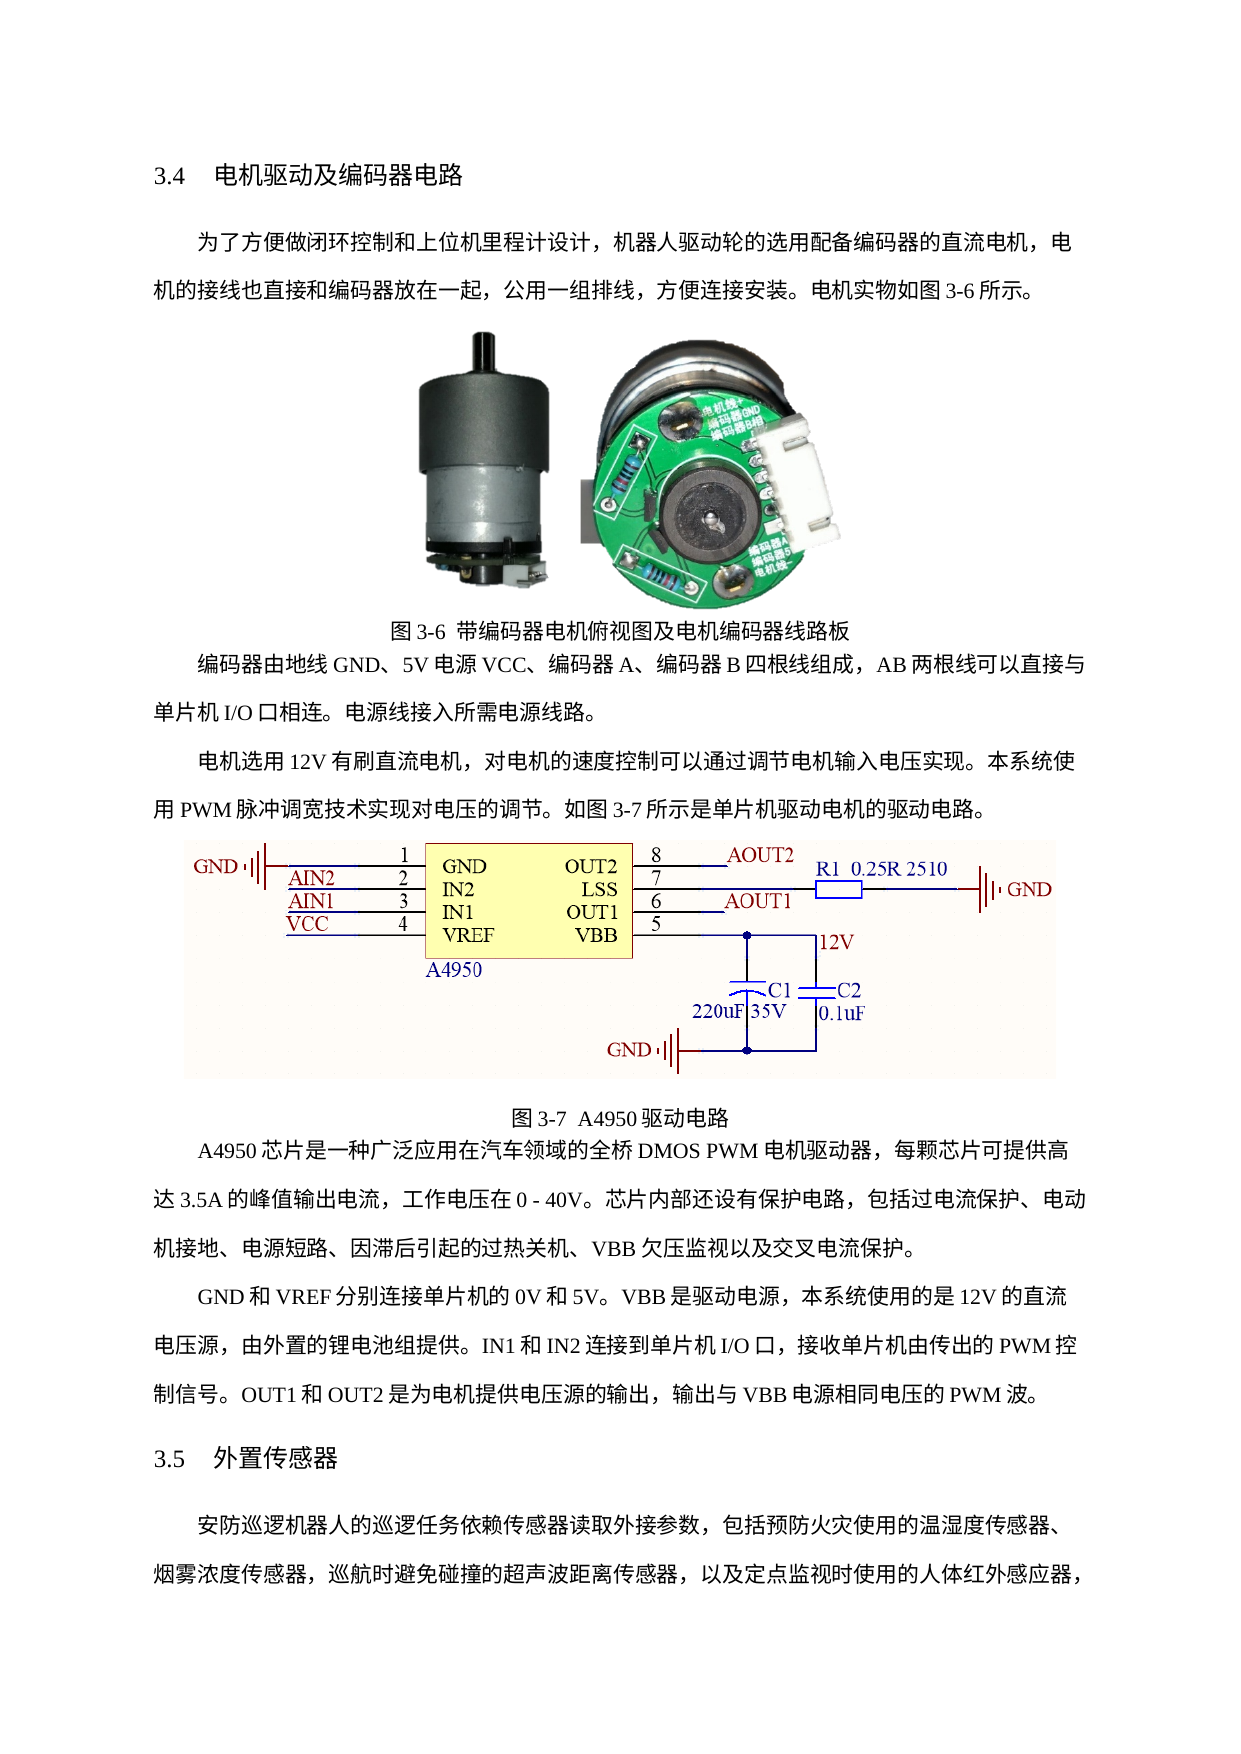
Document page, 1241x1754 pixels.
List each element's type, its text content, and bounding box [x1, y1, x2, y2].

text 图3-7 A4950驱动电路 [153, 1100, 1087, 1133]
subtitle 外置传感器 [153, 1424, 1087, 1489]
picture [580, 331, 845, 614]
text A4950芯片是一种广泛应用在汽车领域的全桥DMOS PWM电机驱动器，每颗芯片可提供高达3.5A的峰值输出电流，工作电压在0 - 40V。芯片内部还设有保护电路，包括过电流保护、电动机接地、电源短路、因滞后引起的过热关机、VBB 欠压监视以及交叉电流保护。 [153, 1133, 1087, 1263]
text 为了方便做闭环控制和上位机里程计设计，机器人驱动轮的选用配备编码器的直流电机，电机的接线也直接和编码器放在一起，公用一组排线，方便连接安装。电机实物如图3-6所示。 [153, 224, 1087, 305]
text 图3-6 带编码器电机俯视图及电机编码器线路板 [153, 614, 1087, 646]
picture [399, 322, 567, 612]
text 编码器由地线GND、5V电源VCC、编码器A、编码器B四根线组成，AB两根线可以直接与单片机I/O口相连。电源线接入所需电源线路。 [153, 646, 1087, 727]
subtitle 电机驱动及编码器电路 [153, 141, 1087, 206]
text GND和VREF分别连接单片机的0V和5V。VBB是驱动电源，本系统使用的是12V的直流电压源，由外置的锂电池组提供。IN1和IN2连接到单片机I/O口，接收单片机由传出的PWM控制信号。OUT1和OUT2是为电机提供电压源的输出，输出与VBB电源相同电压的PWM波。 [153, 1279, 1087, 1409]
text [153, 1508, 1087, 1589]
text 电机选用12V有刷直流电机，对电机的速度控制可以通过调节电机输入电压实现。本系统使用PWM脉冲调宽技术实现对电压的调节。如图3-7所示是单片机驱动电机的驱动电路。 [153, 743, 1087, 824]
picture [183, 840, 1057, 1079]
